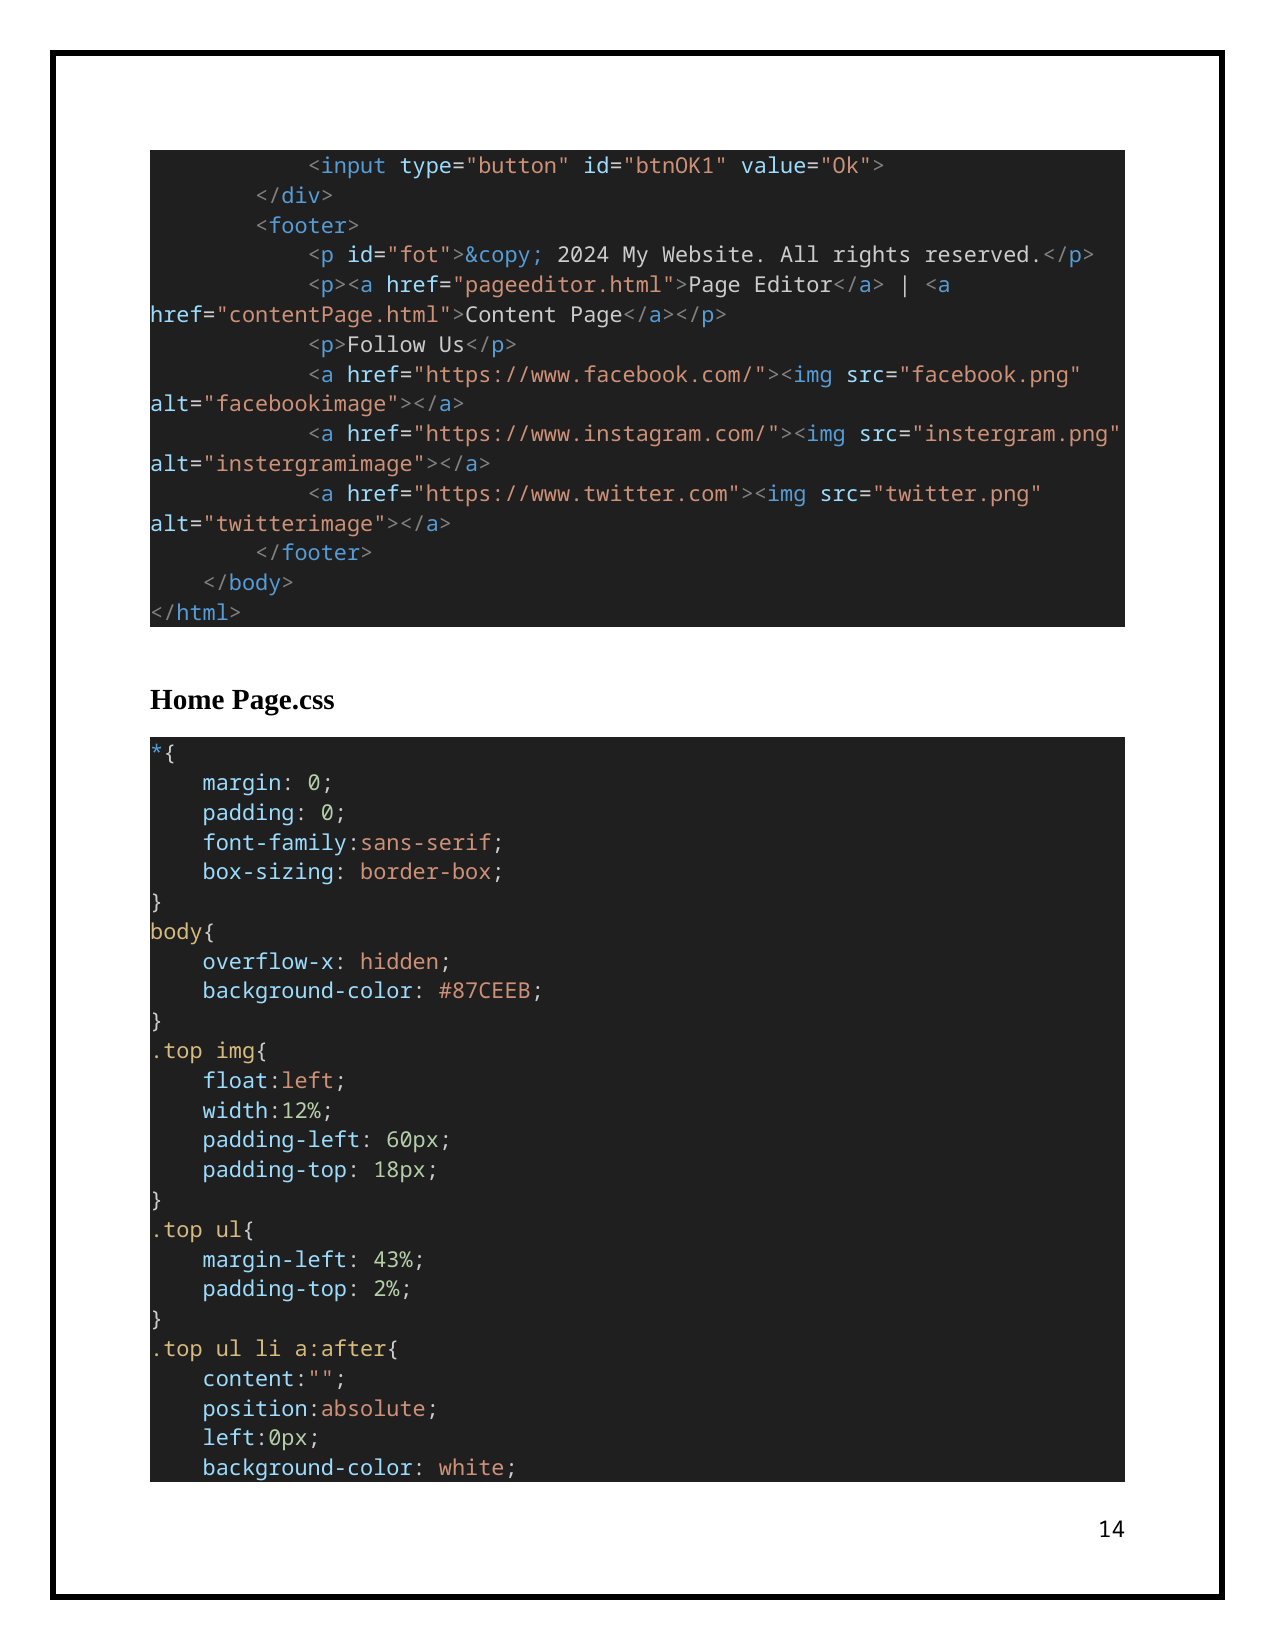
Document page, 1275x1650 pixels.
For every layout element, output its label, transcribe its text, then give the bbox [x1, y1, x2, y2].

text padding: 0; [150, 797, 1125, 826]
text <p>Follow Us</p> [150, 329, 1125, 358]
text overflow-x: hidden; [150, 946, 1125, 975]
text <a href="https://www.facebook.com/"><img src="facebook.png" alt="facebookimage"></a> [150, 358, 1125, 418]
text *{ [150, 737, 1125, 767]
text padding-top: 18px; [150, 1154, 1125, 1184]
text </div> [150, 180, 1125, 209]
text <a href="https://www.twitter.com"><img src="twitter.png" alt="twitterimage"></a> [150, 478, 1125, 537]
text margin-left: 43%; [150, 1243, 1125, 1273]
text </footer> [150, 537, 1125, 567]
text <input type="button" id="btnOK1" value="Ok"> [150, 150, 1125, 180]
text .top ul{ [150, 1214, 1125, 1243]
text float:left; [150, 1065, 1125, 1094]
text body{ [150, 916, 1125, 946]
text <p><a href="pageeditor.html">Page Editor</a> | <a href="contentPage.html">Content Page</a></p> [150, 269, 1125, 329]
text } [150, 1005, 1125, 1035]
text padding-left: 60px; [150, 1124, 1125, 1154]
text background-color: #87CEEB; [150, 975, 1125, 1005]
text Home Page.css [150, 682, 1125, 715]
text } [150, 886, 1125, 916]
text width:12%; [150, 1094, 1125, 1124]
text padding-top: 2%; [150, 1273, 1125, 1303]
text content:""; [150, 1363, 1125, 1392]
text left:0px; [150, 1422, 1125, 1452]
text .top img{ [150, 1035, 1125, 1065]
text <p id="fot">&copy; 2024 My Website. All rights reserved.</p> [150, 239, 1125, 269]
text } [150, 1303, 1125, 1333]
text font-family:sans-serif; [150, 826, 1125, 856]
text background-color: white; [150, 1452, 1125, 1482]
text } [150, 1184, 1125, 1214]
text </body> [150, 567, 1125, 597]
text <a href="https://www.instagram.com/"><img src="instergram.png" alt="instergramimage"></a> [150, 418, 1125, 478]
text </html> [150, 597, 1125, 627]
text <footer> [150, 209, 1125, 239]
text position:absolute; [150, 1392, 1125, 1422]
text box-sizing: border-box; [150, 856, 1125, 886]
text .top ul li a:after{ [150, 1333, 1125, 1363]
text margin: 0; [150, 767, 1125, 797]
